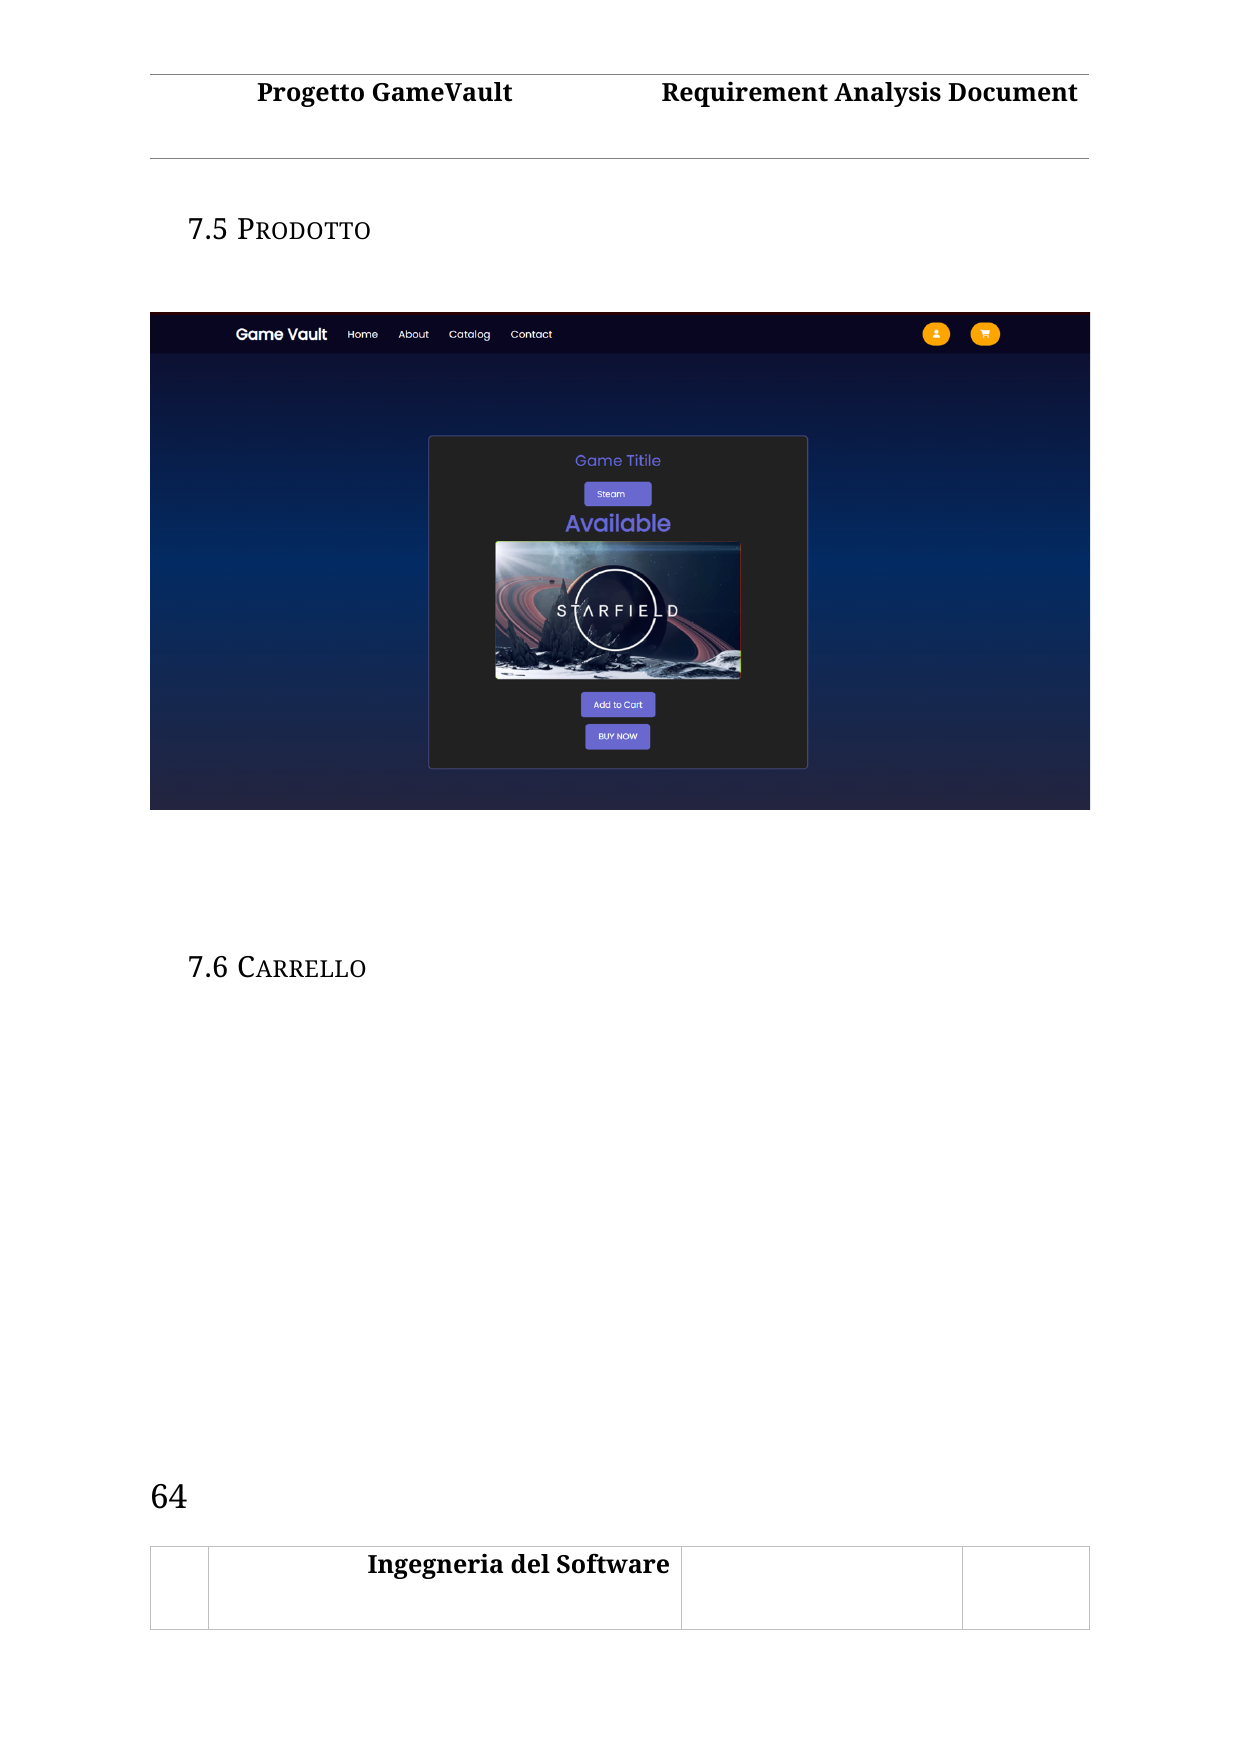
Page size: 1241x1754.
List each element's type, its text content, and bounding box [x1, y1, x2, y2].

picture [150, 312, 1091, 810]
subtitle 7.5 Prodotto [150, 208, 1090, 248]
subtitle 7.6 Carrello [150, 946, 1090, 986]
